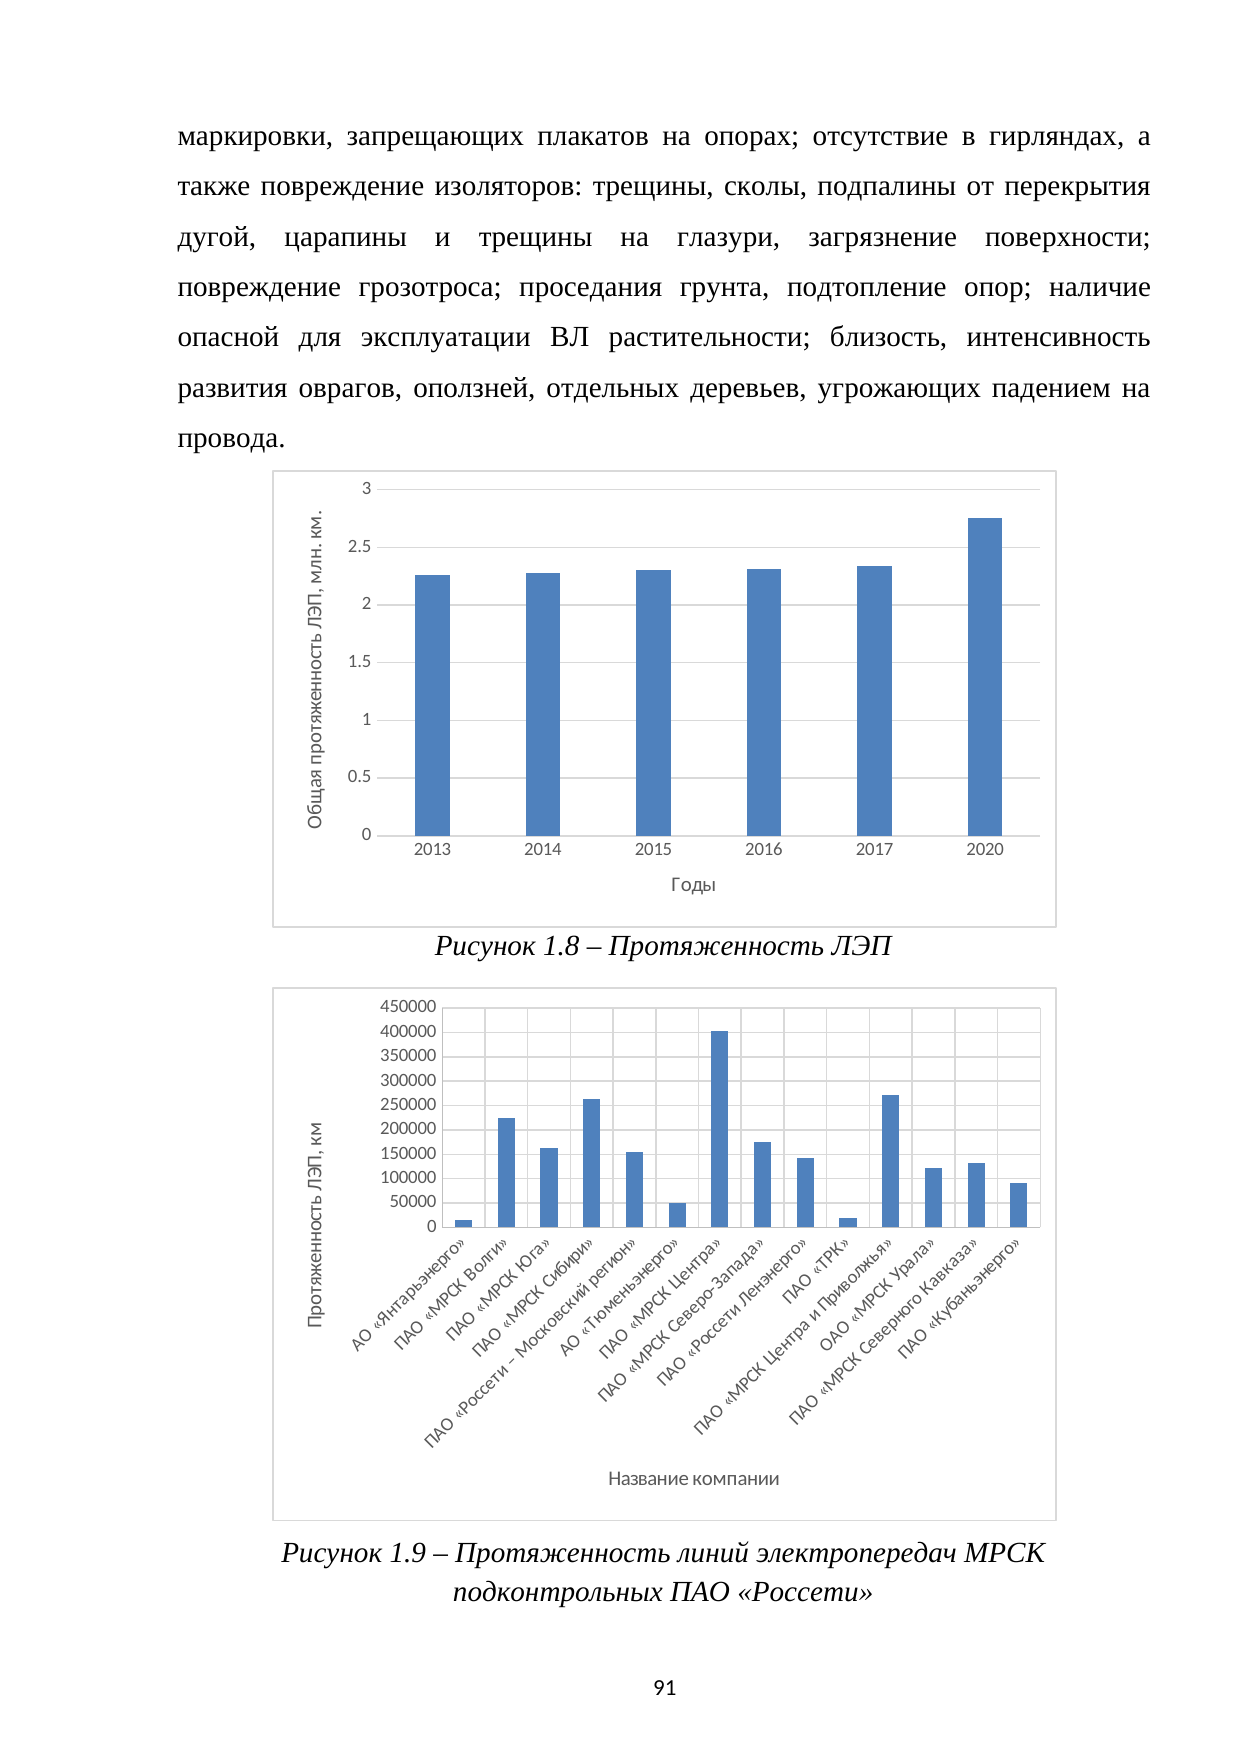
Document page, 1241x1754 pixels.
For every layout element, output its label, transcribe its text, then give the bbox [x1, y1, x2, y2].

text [177, 118, 1152, 453]
text Рисунок 1.9 – Протяженность линий электропередач МРСК подконтрольных ПАО «Россети» [177, 1536, 1152, 1608]
text Рисунок 1.8 – Протяженность ЛЭП [177, 928, 1152, 962]
